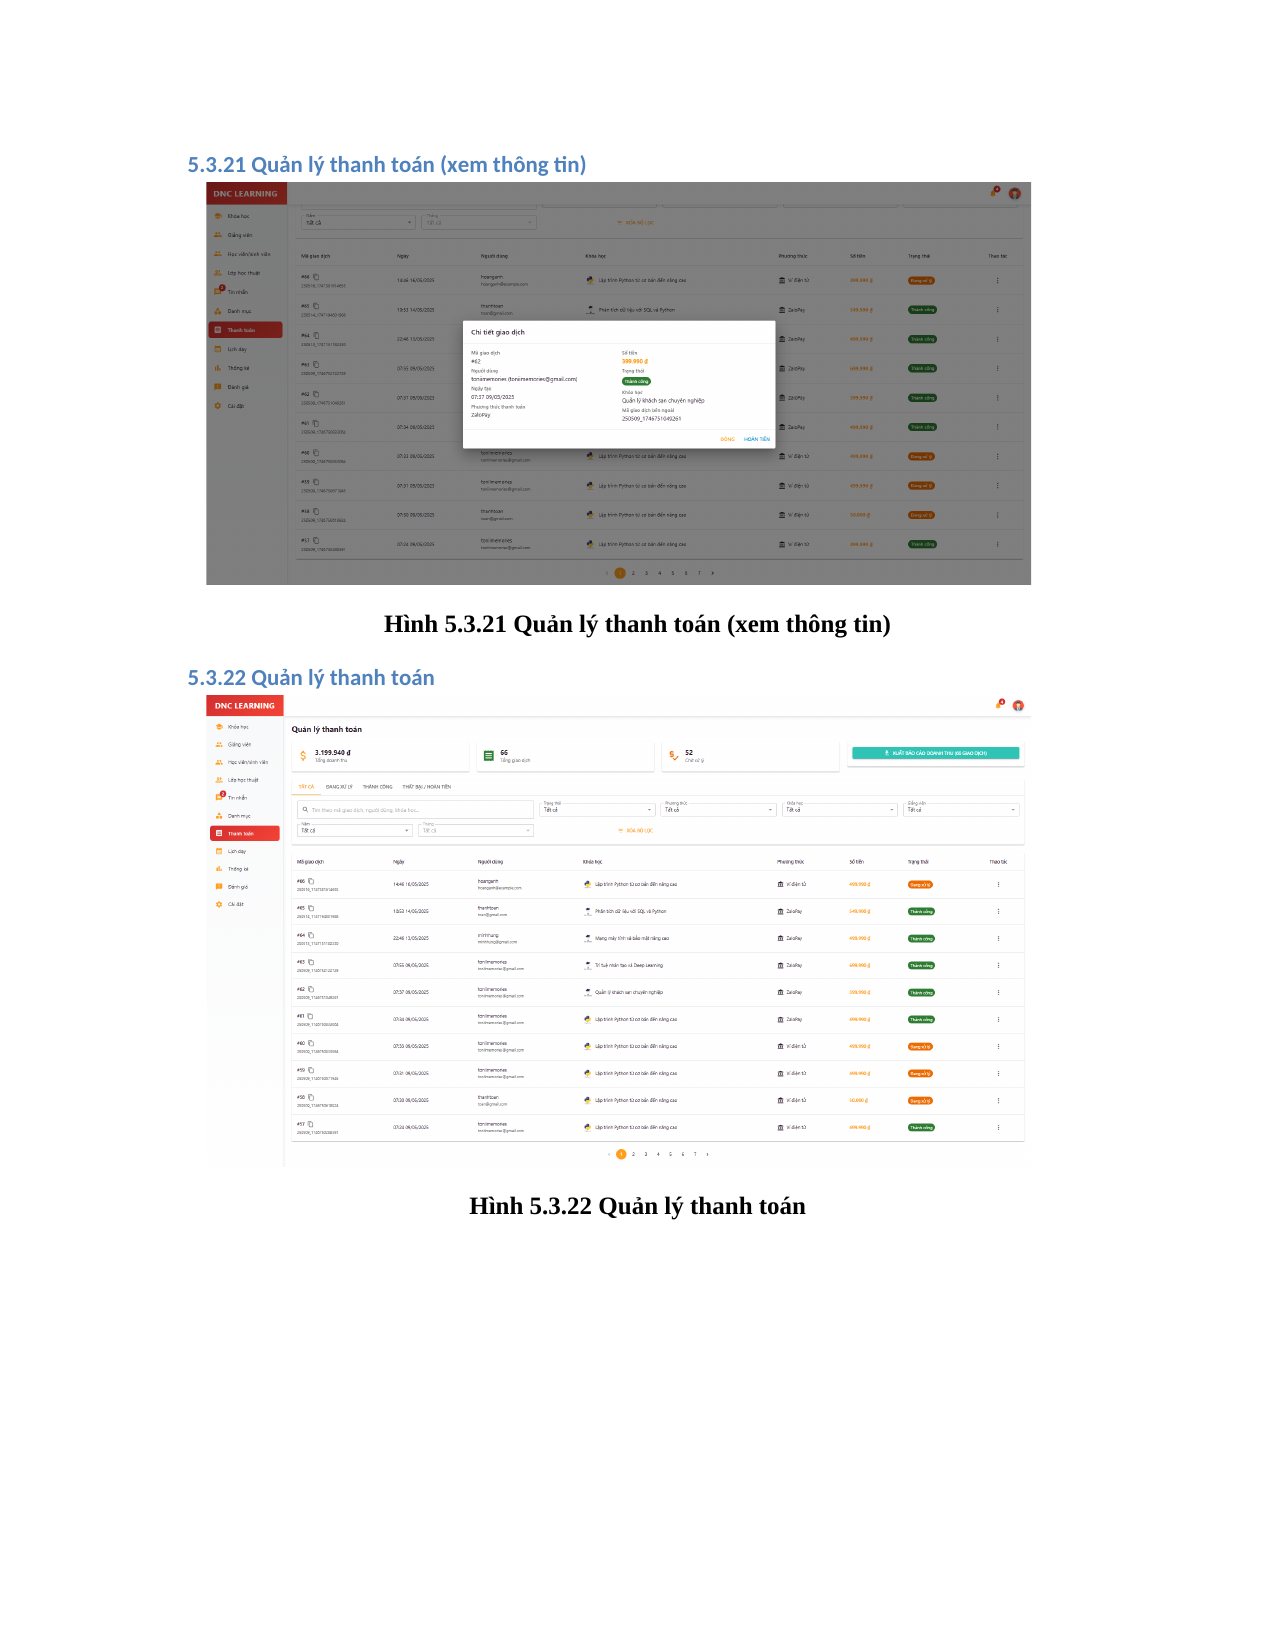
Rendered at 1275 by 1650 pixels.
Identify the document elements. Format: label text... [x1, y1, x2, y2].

text Hình 5.3.22 Quản lý thanh toán [187, 1191, 1087, 1220]
picture [206, 182, 1032, 585]
subtitle 5.3.22 Quản lý thanh toán [187, 663, 1087, 691]
text Hình 5.3.21 Quản lý thanh toán (xem thông tin) [187, 609, 1087, 638]
picture [206, 695, 1032, 1167]
subtitle 5.3.21 Quản lý thanh toán (xem thông tin) [187, 150, 1087, 178]
